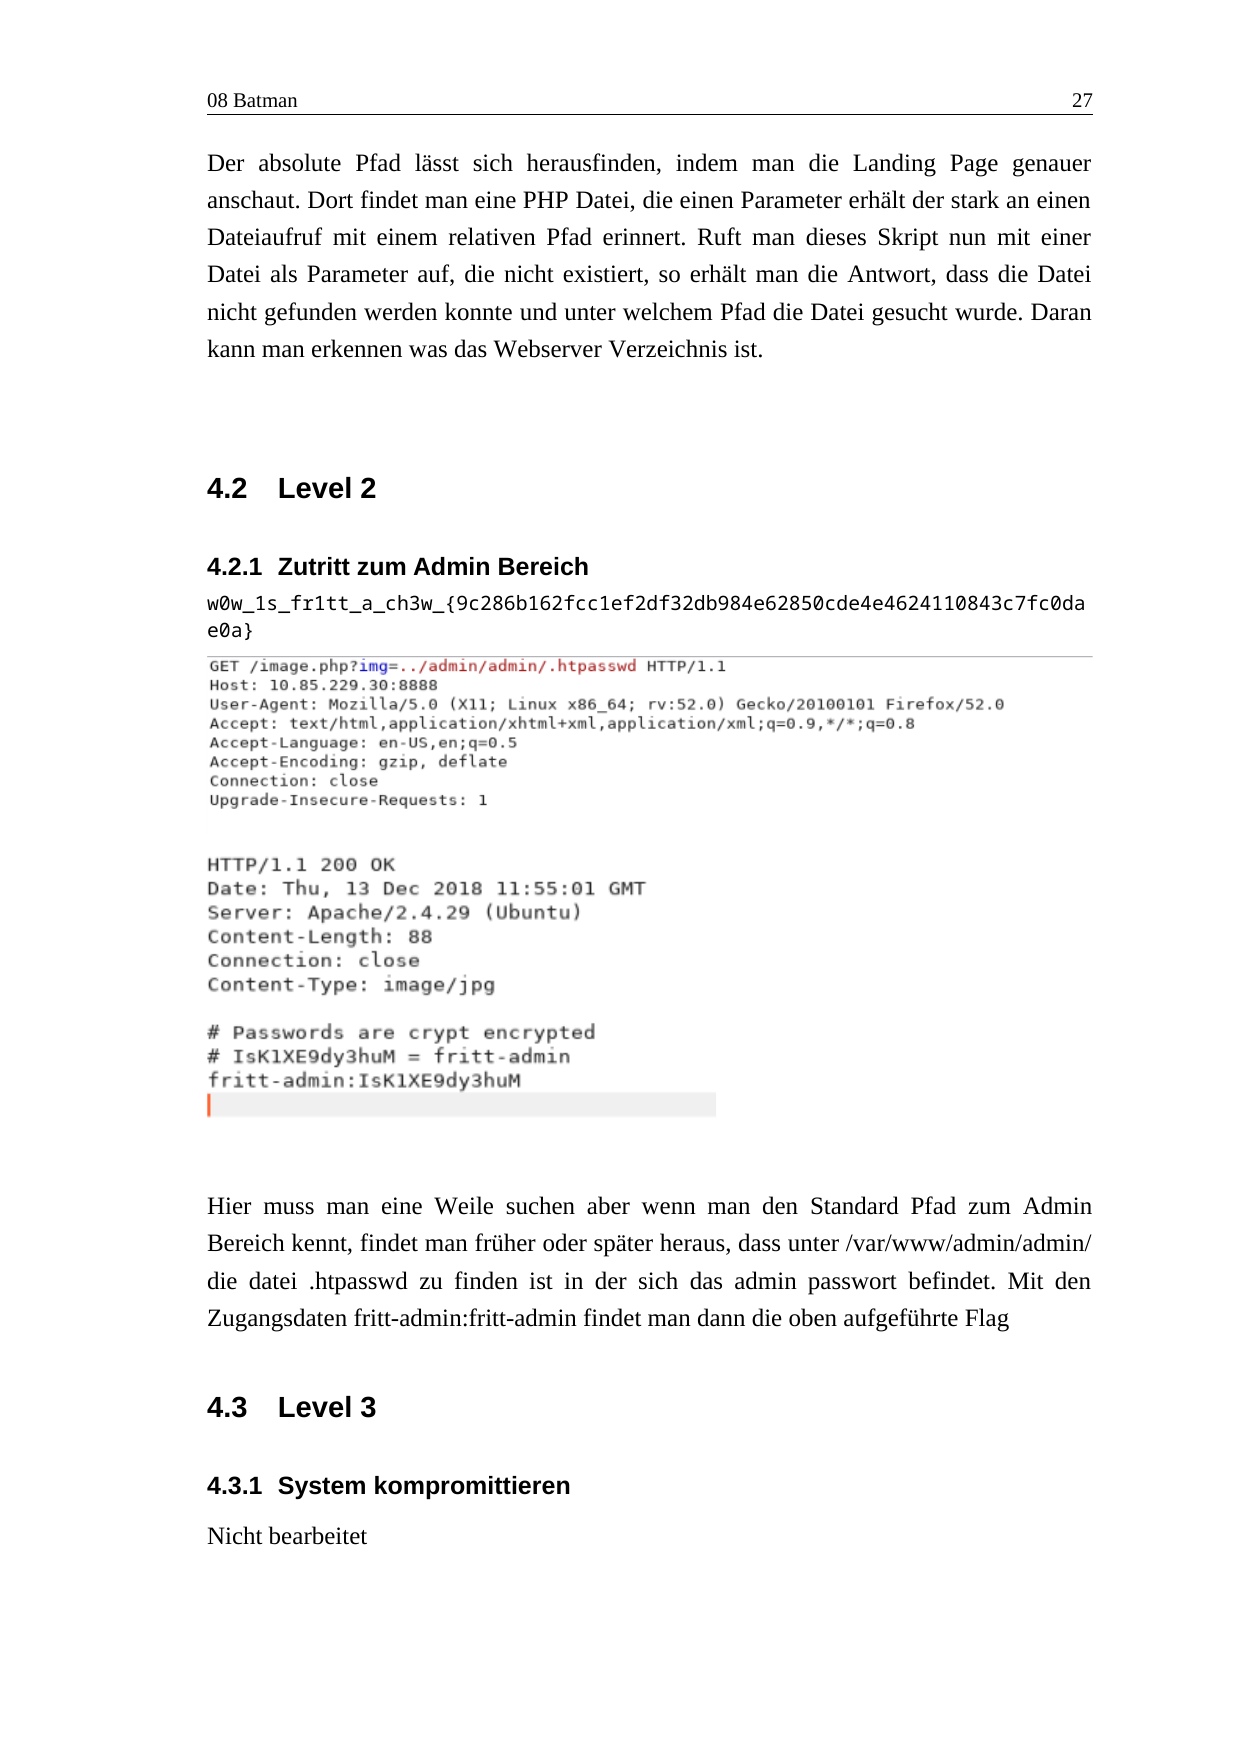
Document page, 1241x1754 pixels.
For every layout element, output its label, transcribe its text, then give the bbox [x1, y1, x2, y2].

text w0w_1s_fr1tt_a_ch3w_{9c286b162fcc1ef2df32db984e62850cde4e4624110843c7fc0dae0a} [207, 589, 1093, 643]
text Der absolute Pfad lässt sich herausfinden, indem man die Landing Page genauer anschaut. Dort findet man eine PHP Datei, die einen Parameter erhält der stark an einen Dateiaufruf mit einem relativen Pfad erinnert. Ruft man dieses Skript nun mit einer Datei als Parameter auf, die nicht existiert, so erhält man die Antwort, dass die Datei nicht gefunden werden konnte und unter welchem Pfad die Datei gesucht wurde. Daran kann man erkennen was das Webserver Verzeichnis ist. [207, 148, 1093, 363]
picture [206, 854, 717, 1171]
subtitle System kompromittieren [207, 1471, 1093, 1500]
text Nicht bearbeitet [207, 1521, 1093, 1550]
subtitle Zutritt zum Admin Bereich [207, 552, 1093, 581]
text Hier muss man eine Weile suchen aber wenn man den Standard Pfad zum Admin Bereich kennt, findet man früher oder später heraus, dass unter /var/www/admin/admin/ die datei .htpasswd zu finden ist in der sich das admin passwort befindet. Mit den Zugangsdaten fritt-admin:fritt-admin findet man dann die oben aufgeführte Flag [207, 1191, 1093, 1332]
subtitle Level 3 [207, 1390, 1093, 1424]
picture [206, 656, 1093, 834]
subtitle Level 2 [207, 471, 1093, 505]
